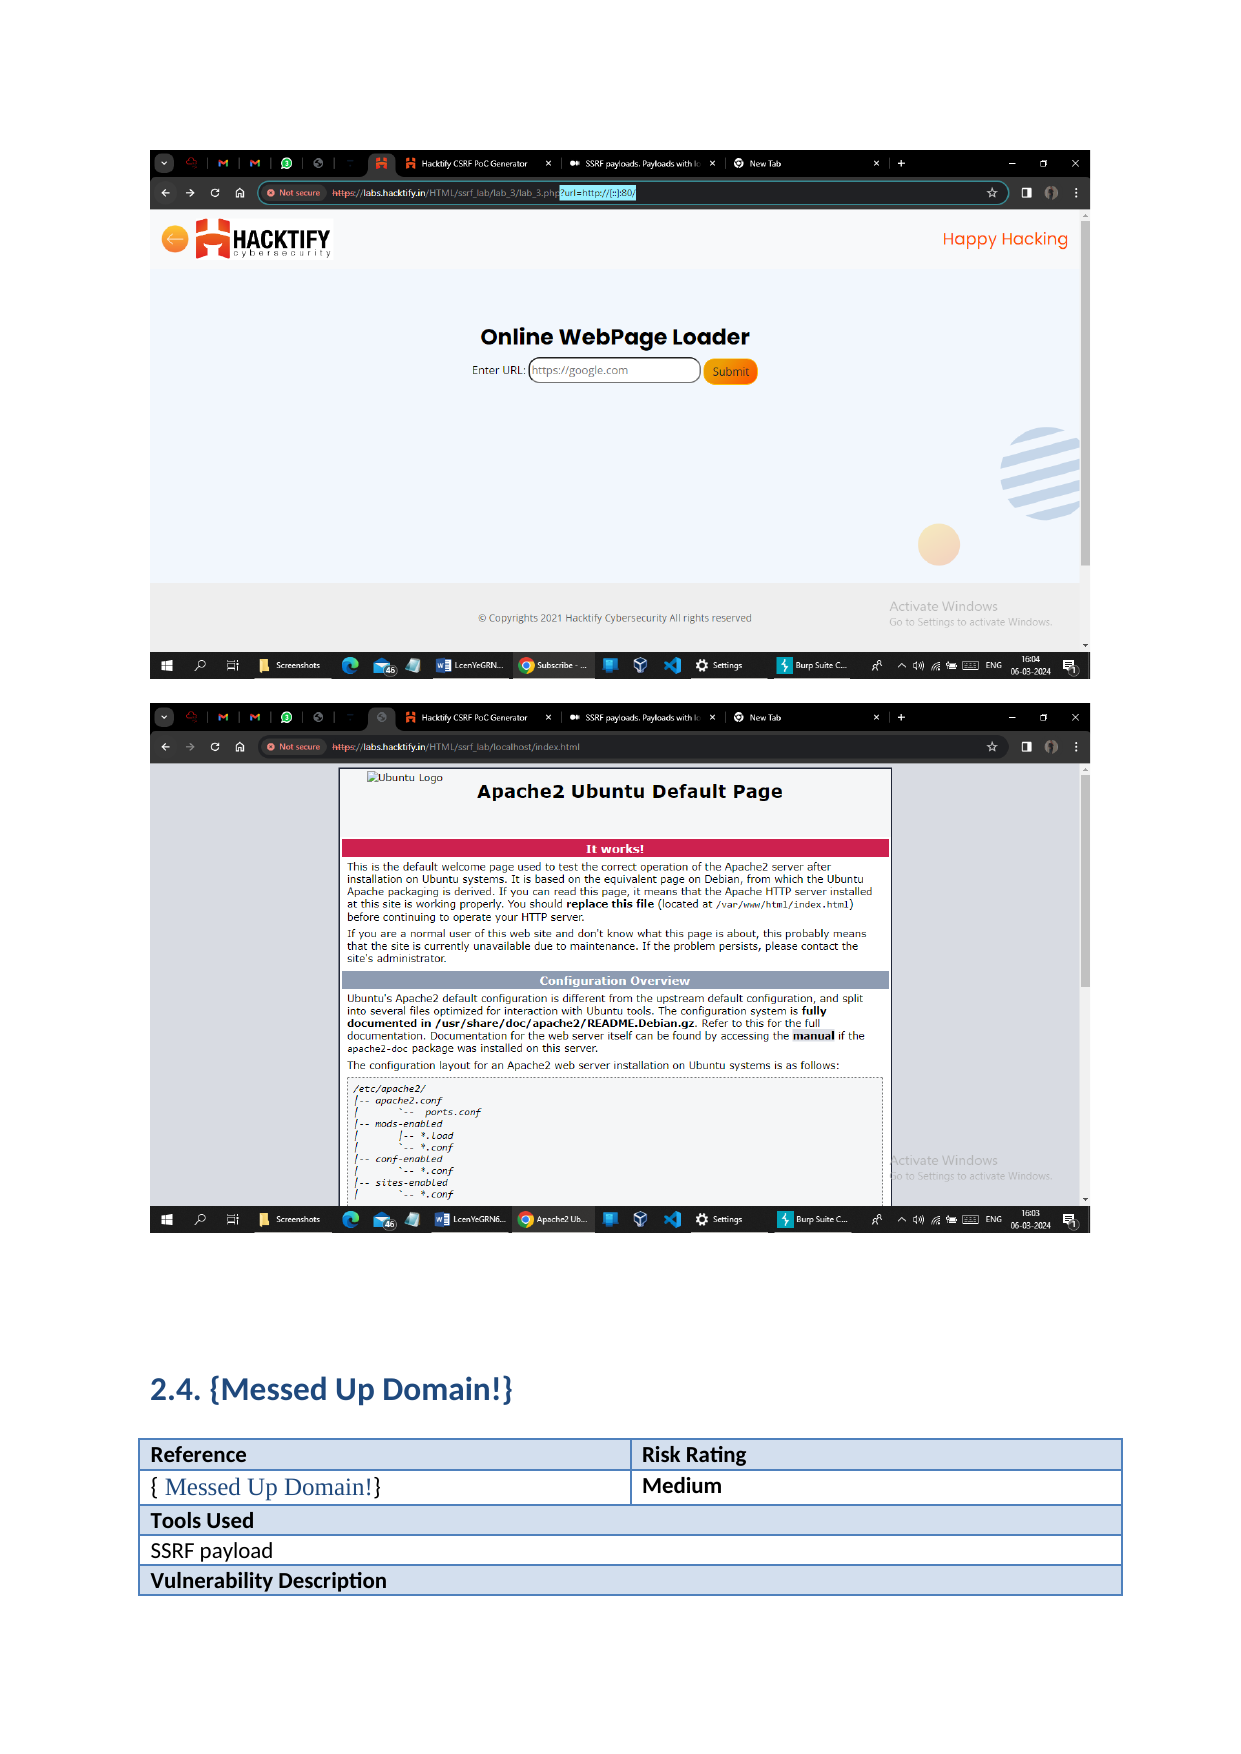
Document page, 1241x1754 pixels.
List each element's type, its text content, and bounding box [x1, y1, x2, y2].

table_cell Vulnerability Description [140, 1566, 1121, 1594]
picture [150, 150, 1091, 679]
table_cell SSRF payload [140, 1536, 1121, 1564]
table_cell Medium [632, 1471, 1121, 1504]
table_cell Tools Used [140, 1506, 1121, 1534]
picture [150, 703, 1091, 1233]
subtitle 2.4. {Messed Up Domain!} [150, 1368, 1090, 1409]
table_cell { Messed Up Domain!} [140, 1471, 630, 1504]
table_header Risk Rating [632, 1440, 1121, 1469]
table_header Reference [140, 1440, 630, 1469]
